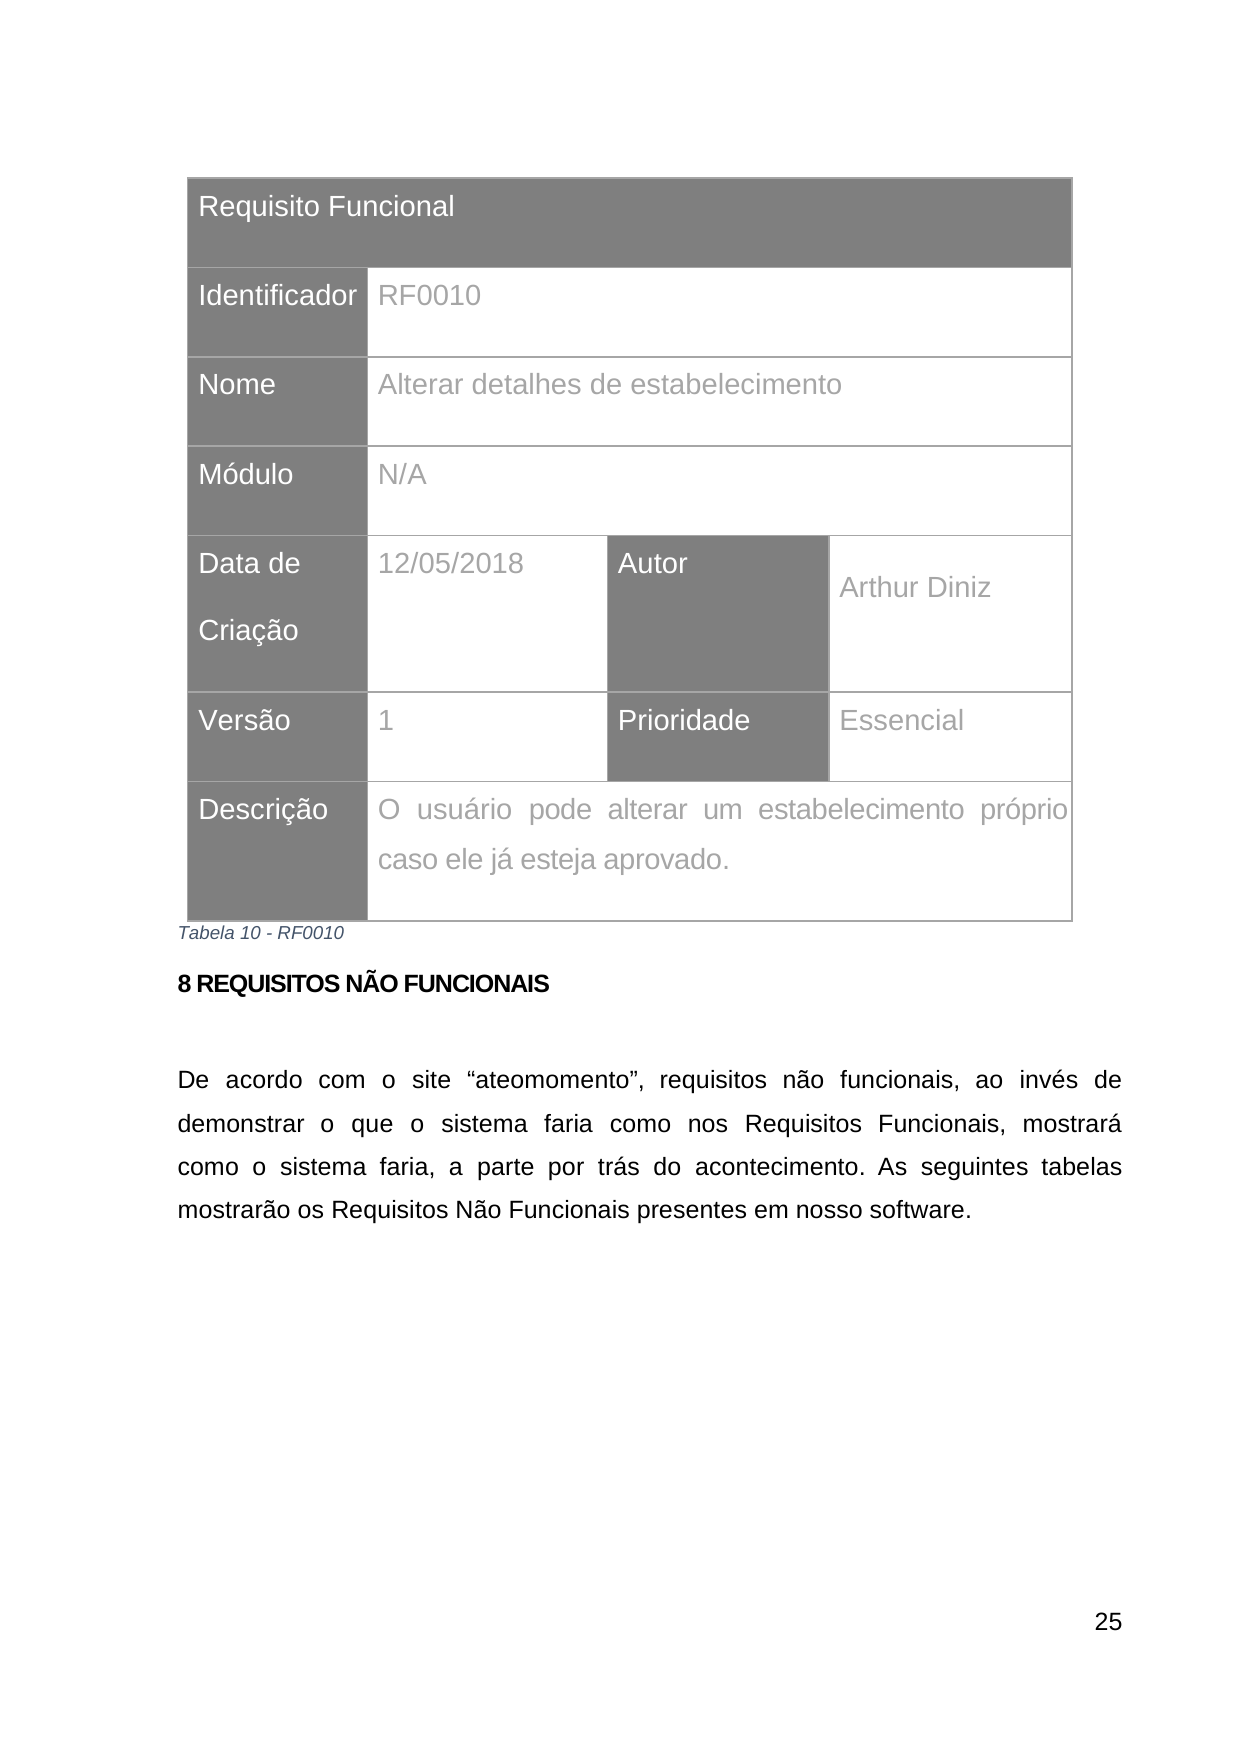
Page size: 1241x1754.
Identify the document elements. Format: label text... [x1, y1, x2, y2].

table_header Requisito Funcional [188, 179, 1071, 267]
subtitle 8 REQUISITOS NÃO FUNCIONAIS [177, 968, 1122, 997]
table_cell Alterar detalhes de estabelecimento [368, 358, 1071, 445]
table_cell 1 [368, 693, 607, 781]
table_cell Nome [188, 358, 367, 445]
table_cell 12/05/2018 [368, 536, 607, 691]
table_cell Autor [608, 536, 828, 691]
table_cell Arthur Diniz [830, 536, 1071, 691]
table_cell Data de Criação [188, 536, 367, 691]
table_cell O usuário pode alterar um estabelecimento próprio caso ele já esteja aprovado. [368, 782, 1071, 920]
table_cell Módulo [188, 447, 367, 535]
table_cell Identificador [188, 268, 367, 356]
table_cell RF0010 [368, 268, 1071, 356]
table_cell Prioridade [608, 693, 828, 781]
table_cell Essencial [830, 693, 1071, 781]
table_cell Versão [188, 693, 367, 781]
table_cell Descrição [188, 782, 367, 920]
text De acordo com o site “ateomomento”, requisitos não funcionais, ao invés de demonstrar o que o sistema faria como nos Requisitos Funcionais, mostrará como o sistema faria, a parte por trás do acontecimento. As seguintes tabelas mostrarão os Requisitos Não Funcionais presentes em nosso software. [177, 1065, 1122, 1223]
table_cell N/A [368, 447, 1071, 535]
